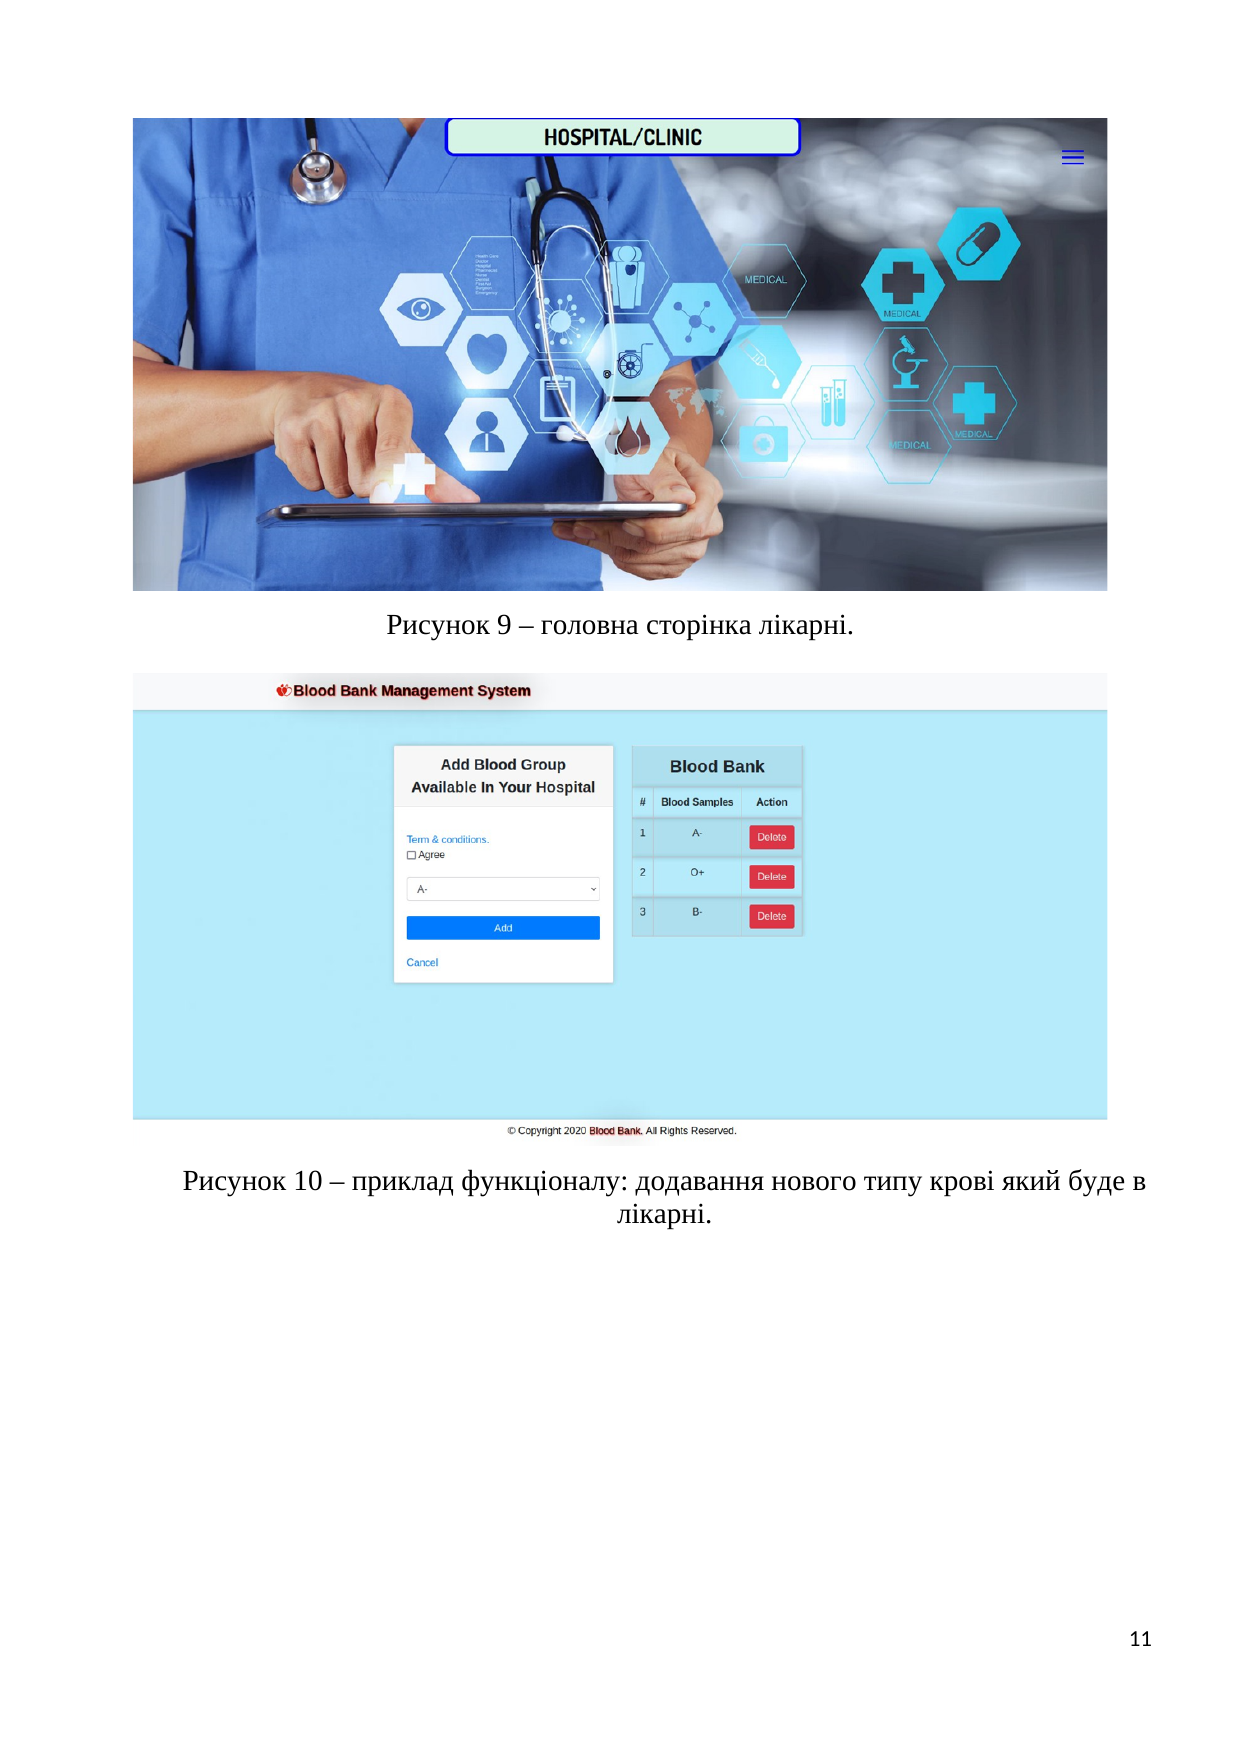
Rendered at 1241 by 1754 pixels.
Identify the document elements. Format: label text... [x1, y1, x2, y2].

picture [132, 118, 1108, 591]
text Рисунок 10 – приклад функціоналу: додавання нового типу крові який буде в лікарні. [177, 1163, 1152, 1230]
text Рисунок 9 – головна сторінка лікарні. [0, 607, 1240, 640]
picture [132, 673, 1108, 1146]
